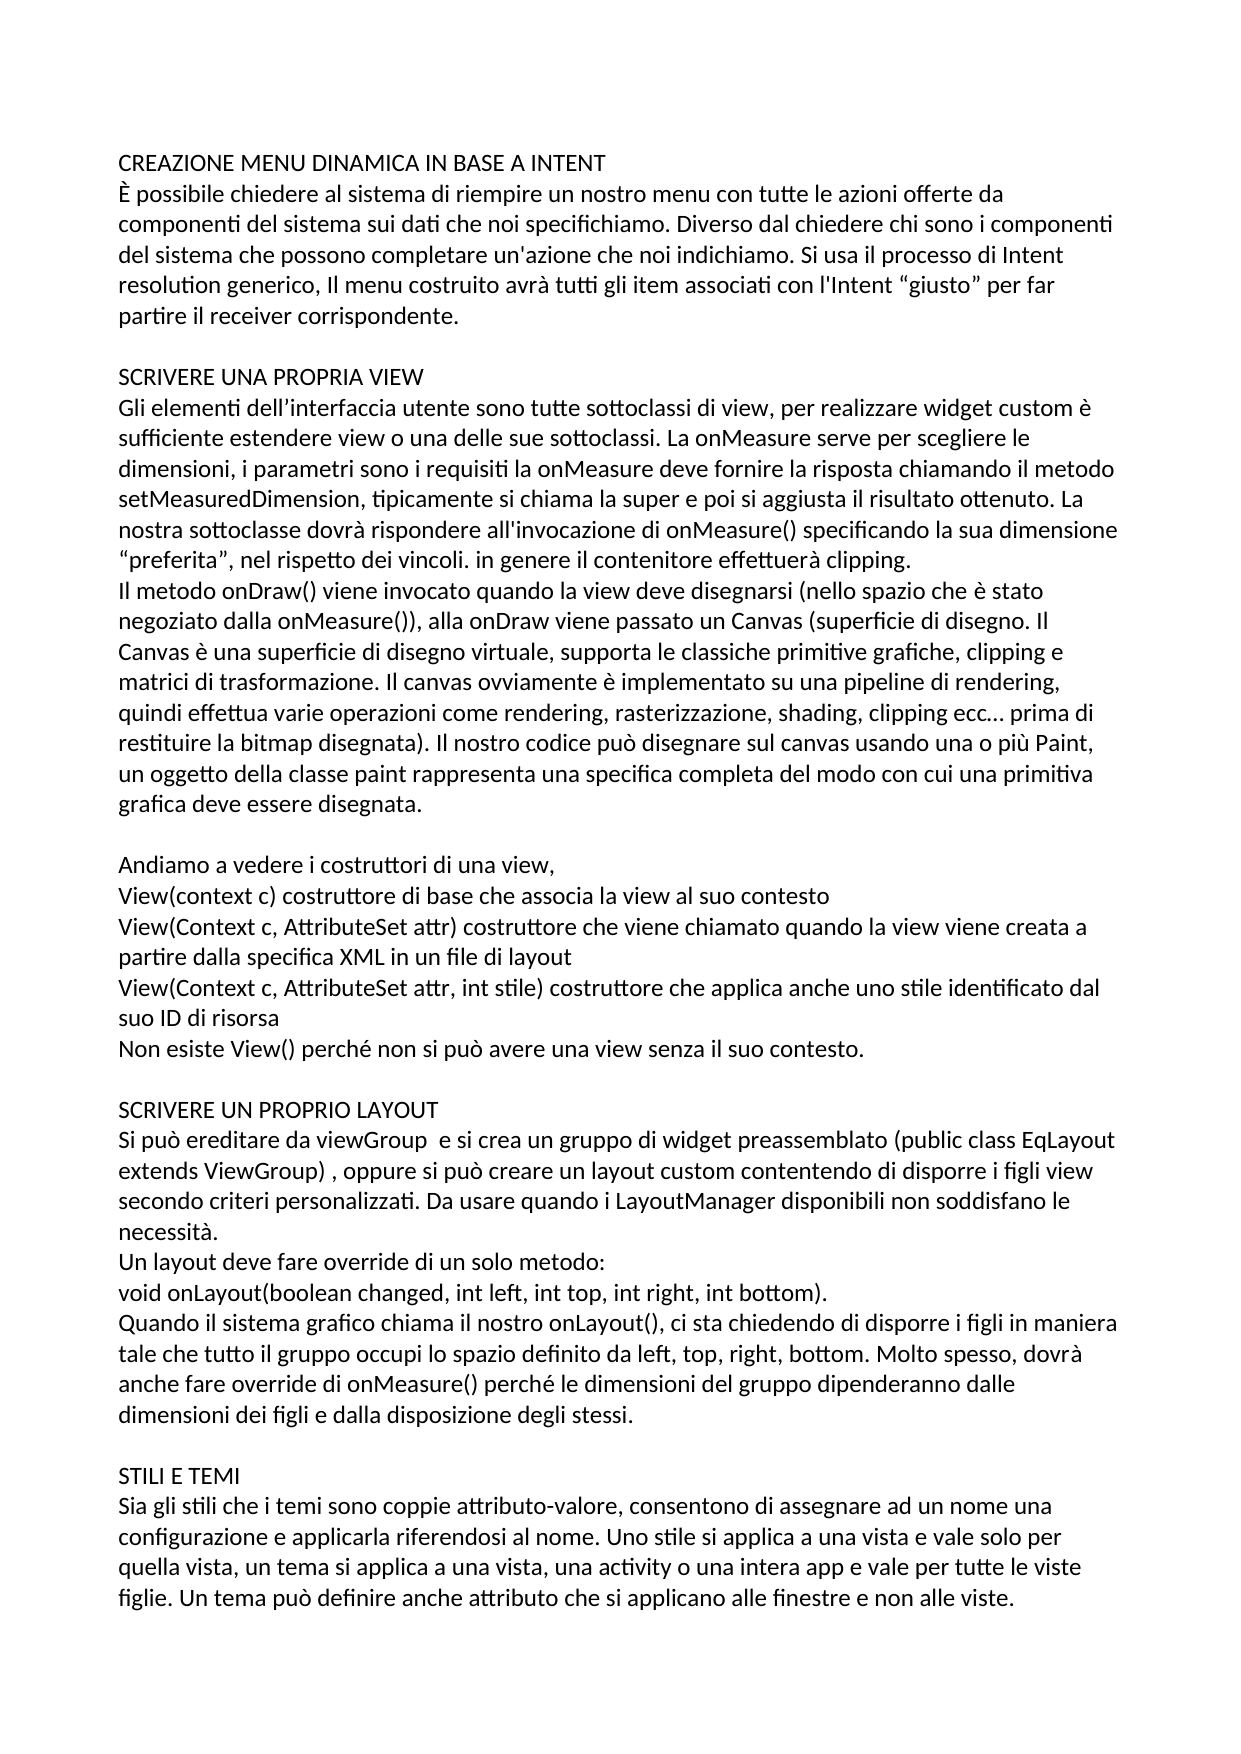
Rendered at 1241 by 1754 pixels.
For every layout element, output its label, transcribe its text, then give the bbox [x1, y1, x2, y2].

text void onLayout(boolean changed, int left, int top, int right, int bottom). [118, 1277, 1122, 1307]
text Quando il sistema grafico chiama il nostro onLayout(), ci sta chiedendo di disporre i figli in maniera tale che tutto il gruppo occupi lo spazio definito da left, top, right, bottom. Molto spesso, dovrà anche fare override di onMeasure() perché le dimensioni del gruppo dipenderanno dalle dimensioni dei figli e dalla disposizione degli stessi. [118, 1307, 1122, 1429]
text SCRIVERE UNA PROPRIA VIEW [118, 361, 1122, 392]
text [118, 1491, 1122, 1613]
text STILI E TEMI [118, 1460, 1122, 1491]
text View(Context c, AttributeSet attr) costruttore che viene chiamato quando la view viene creata a partire dalla specifica XML in un file di layout [118, 911, 1122, 972]
text CREAZIONE MENU DINAMICA IN BASE A INTENT [118, 148, 1122, 178]
text Andiamo a vedere i costruttori di una view, [118, 849, 1122, 880]
text Gli elementi dell’interfaccia utente sono tutte sottoclassi di view, per realizzare widget custom è sufficiente estendere view o una delle sue sottoclassi. La onMeasure serve per scegliere le dimensioni, i parametri sono i requisiti la onMeasure deve fornire la risposta chiamando il metodo setMeasuredDimension, tipicamente si chiama la super e poi si aggiusta il risultato ottenuto. La nostra sottoclasse dovrà rispondere all'invocazione di onMeasure() specificando la sua dimensione “preferita”, nel rispetto dei vincoli. in genere il contenitore effettuerà clipping. [118, 392, 1122, 575]
text Il metodo onDraw() viene invocato quando la view deve disegnarsi (nello spazio che è stato negoziato dalla onMeasure()), alla onDraw viene passato un Canvas (superficie di disegno. Il Canvas è una superficie di disegno virtuale, supporta le classiche primitive grafiche, clipping e matrici di trasformazione. Il canvas ovviamente è implementato su una pipeline di rendering, quindi effettua varie operazioni come rendering, rasterizzazione, shading, clipping ecc… prima di restituire la bitmap disegnata). Il nostro codice può disegnare sul canvas usando una o più Paint, un oggetto della classe paint rappresenta una specifica completa del modo con cui una primitiva grafica deve essere disegnata. [118, 575, 1122, 819]
text Non esiste View() perché non si può avere una view senza il suo contesto. [118, 1033, 1122, 1063]
text View(Context c, AttributeSet attr, int stile) costruttore che applica anche uno stile identificato dal suo ID di risorsa [118, 972, 1122, 1033]
text Si può ereditare da viewGroup e si crea un gruppo di widget preassemblato (public class EqLayout extends ViewGroup) , oppure si può creare un layout custom contentendo di disporre i figli view secondo criteri personalizzati. Da usare quando i LayoutManager disponibili non soddisfano le necessità. [118, 1124, 1122, 1246]
text SCRIVERE UN PROPRIO LAYOUT [118, 1094, 1122, 1124]
text Un layout deve fare override di un solo metodo: [118, 1246, 1122, 1277]
text È possibile chiedere al sistema di riempire un nostro menu con tutte le azioni offerte da componenti del sistema sui dati che noi specifichiamo. Diverso dal chiedere chi sono i componenti del sistema che possono completare un'azione che noi indichiamo. Si usa il processo di Intent resolution generico, Il menu costruito avrà tutti gli item associati con l'Intent “giusto” per far partire il receiver corrispondente. [118, 178, 1122, 331]
text View(context c) costruttore di base che associa la view al suo contesto [118, 880, 1122, 911]
